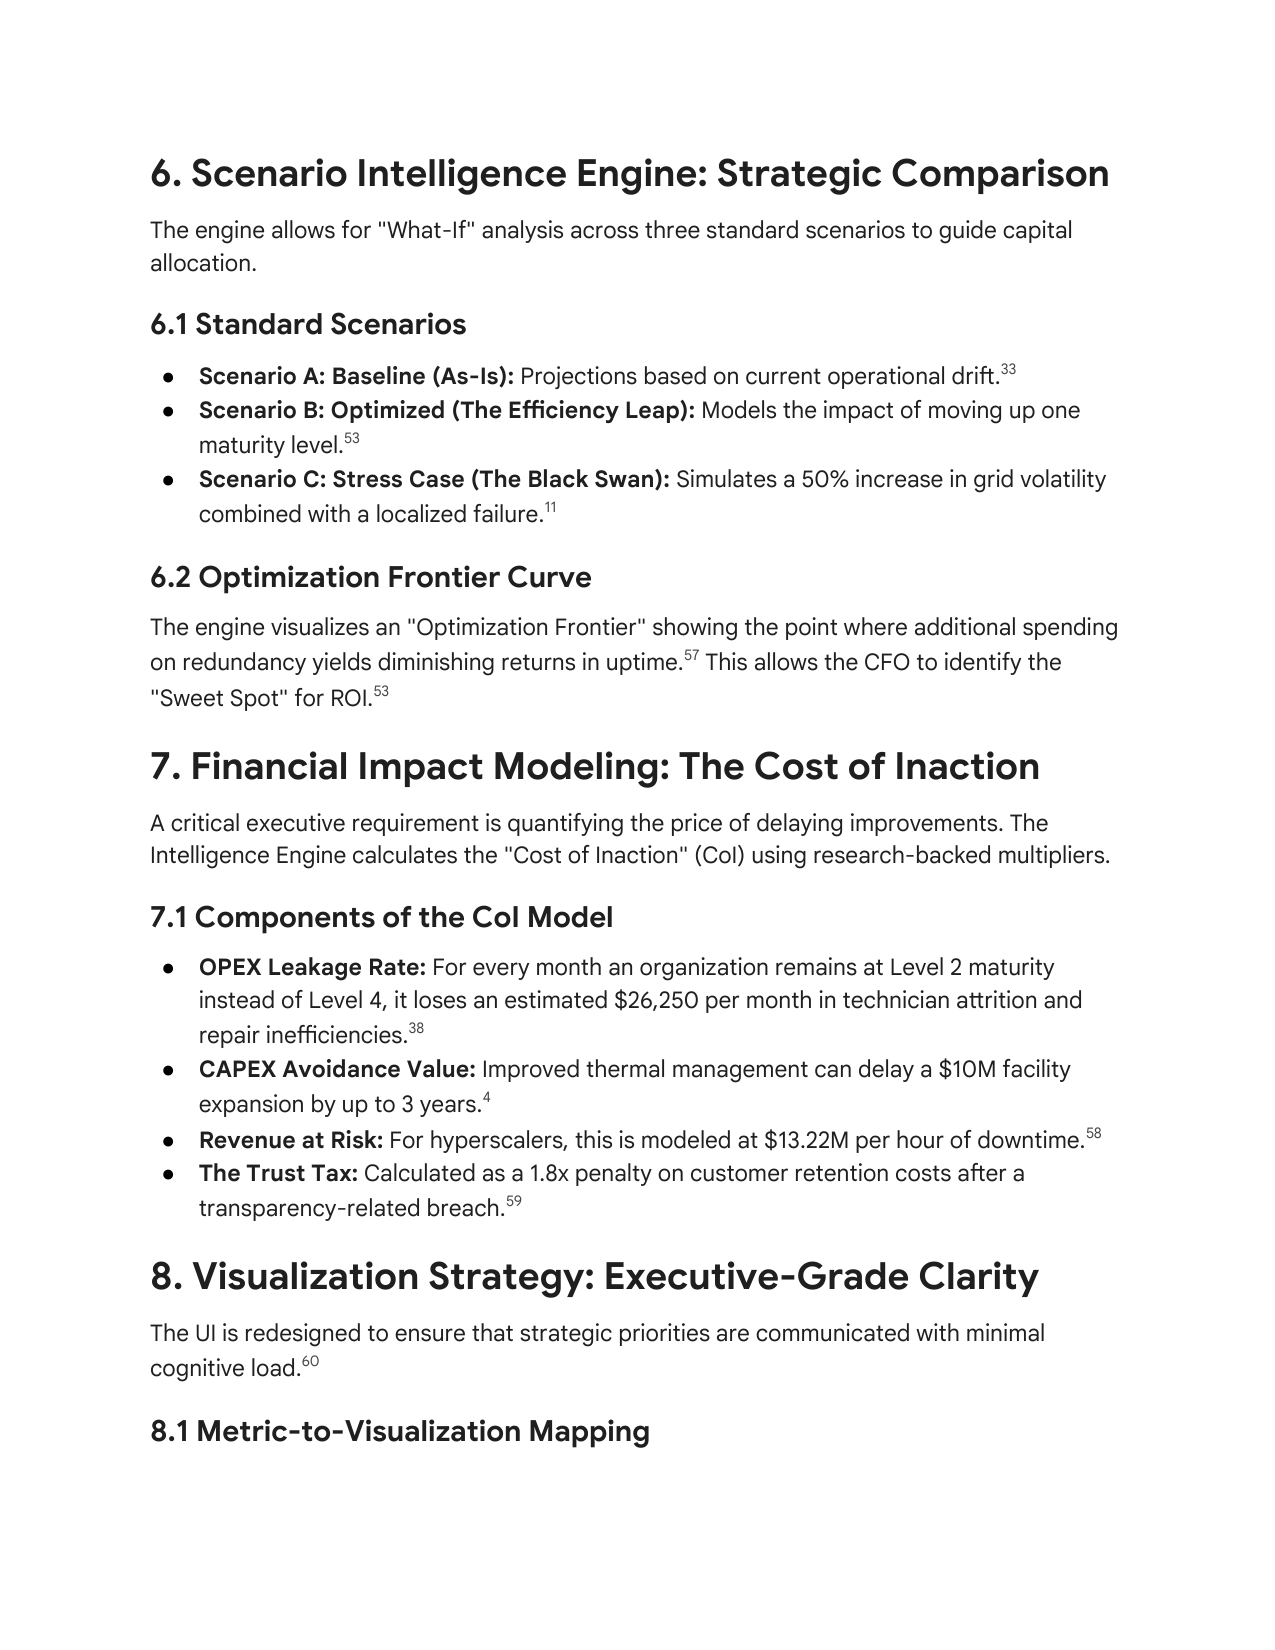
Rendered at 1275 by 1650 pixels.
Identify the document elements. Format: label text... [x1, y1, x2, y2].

subtitle 7.1 Components of the CoI Model [150, 899, 1125, 936]
subtitle 8.1 Metric-to-Visualization Mapping [150, 1413, 1125, 1450]
list Scenario A: Baseline (As-Is): Projections based on current operational drift.33 [161, 361, 1125, 392]
text A critical executive requirement is quantifying the price of delaying improvements. The Intelligence Engine calculates the "Cost of Inaction" (CoI) using research-backed multipliers. [150, 809, 1125, 870]
list Scenario C: Stress Case (The Black Swan): Simulates a 50% increase in grid volatility combined with a localized failure.11 [161, 465, 1125, 530]
text The engine visualizes an "Optimization Frontier" showing the point where additional spending on redundancy yields diminishing returns in uptime.57 This allows the CFO to identify the "Sweet Spot" for ROI.53 [150, 613, 1125, 713]
list Revenue at Risk: For hyperscalers, this is modeled at $13.22M per hour of downtime.58 [161, 1124, 1125, 1155]
text The UI is redesigned to ensure that strategic priorities are communicated with minimal cognitive load.60 [150, 1319, 1125, 1384]
subtitle 6. Scenario Intelligence Engine: Strategic Comparison [150, 150, 1125, 197]
list CAPEX Avoidance Value: Improved thermal management can delay a $10M facility expansion by up to 3 years.4 [161, 1055, 1125, 1119]
list OPEX Leakage Rate: For every month an organization remains at Level 2 maturity instead of Level 4, it loses an estimated $26,250 per month in technician attrition and repair inefficiencies.38 [161, 953, 1125, 1051]
list Scenario B: Optimized (The Efficiency Leap): Models the impact of moving up one maturity level.53 [161, 396, 1125, 461]
subtitle 8. Visualization Strategy: Executive-Grade Clarity [150, 1253, 1125, 1300]
text The engine allows for "What-If" analysis across three standard scenarios to guide capital allocation. [150, 216, 1125, 277]
subtitle 7. Financial Impact Modeling: The Cost of Inaction [150, 743, 1125, 790]
list The Trust Tax: Calculated as a 1.8x penalty on customer retention costs after a transparency-related breach.59 [161, 1159, 1125, 1224]
subtitle 6.2 Optimization Frontier Curve [150, 559, 1125, 596]
subtitle 6.1 Standard Scenarios [150, 306, 1125, 343]
